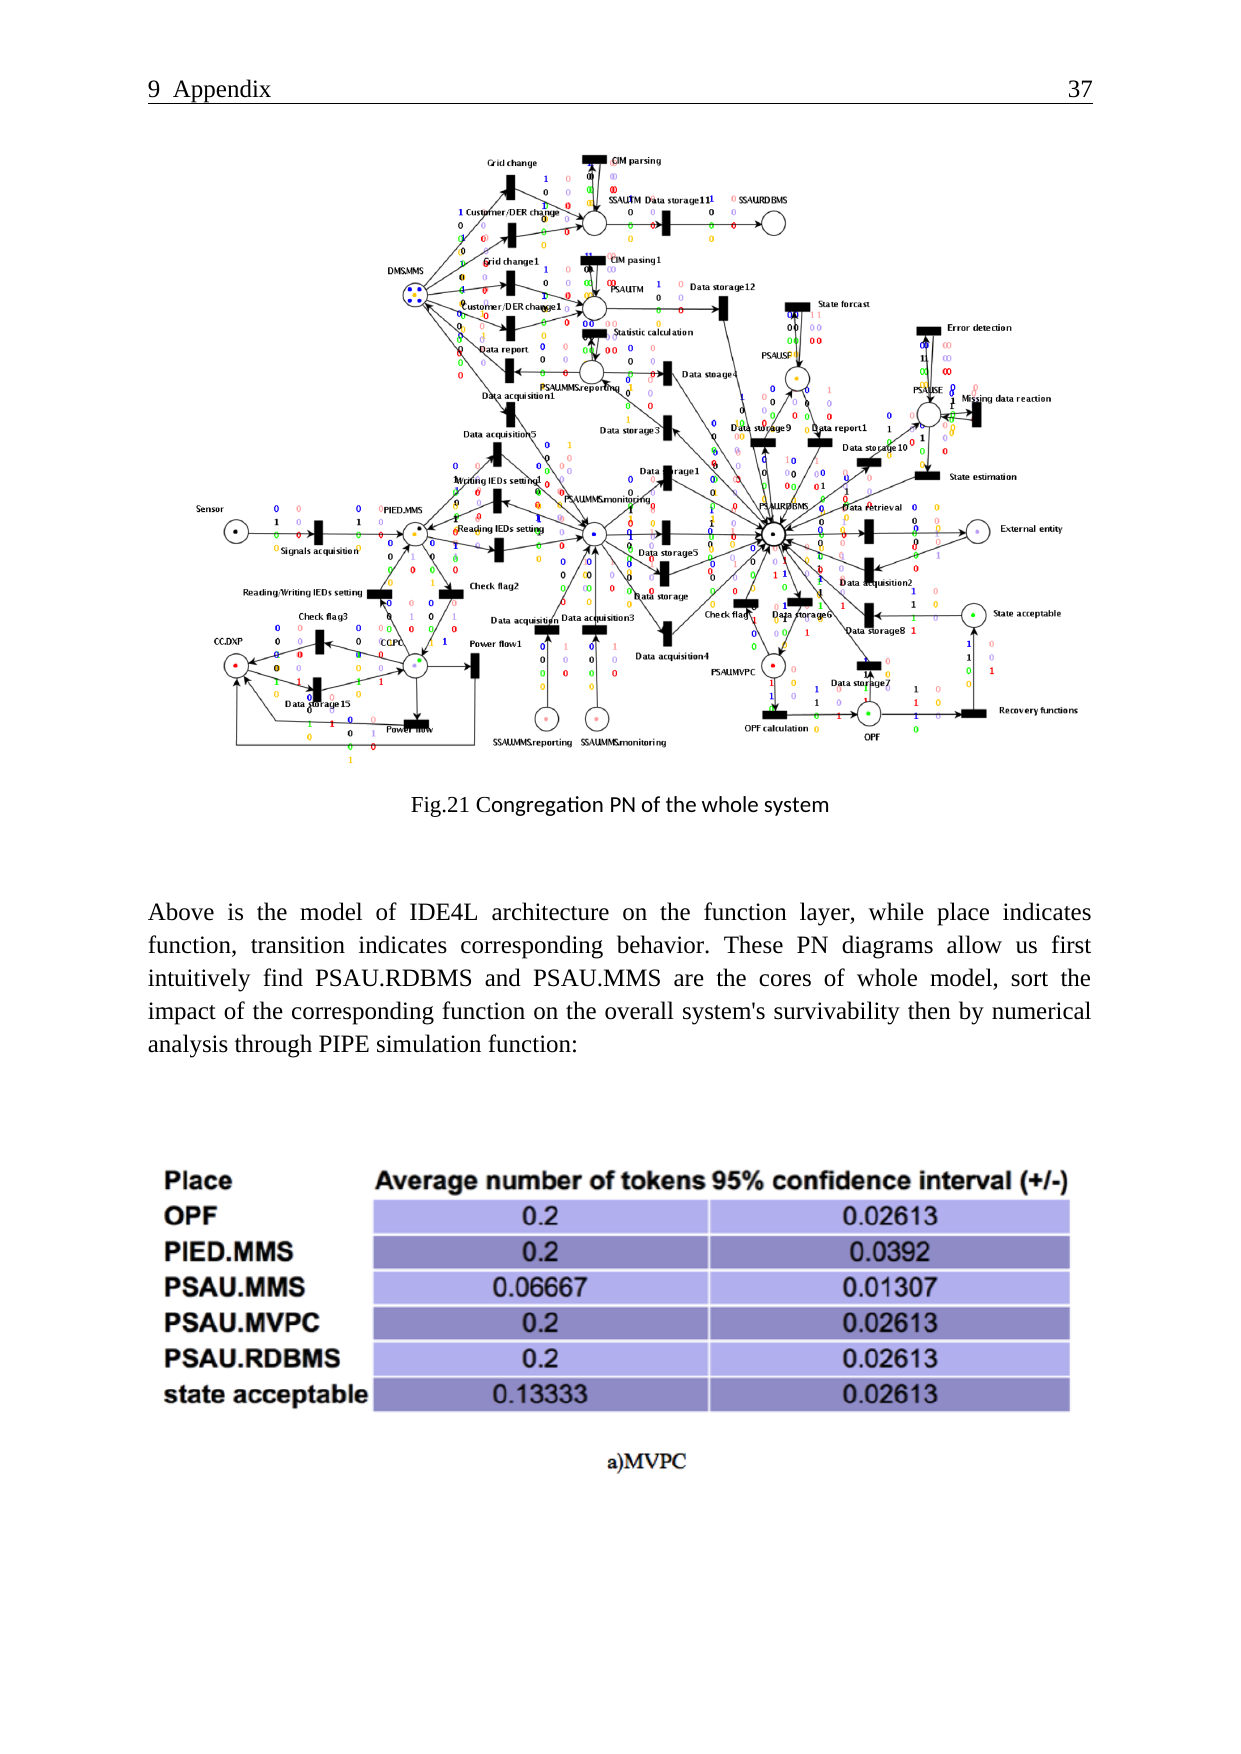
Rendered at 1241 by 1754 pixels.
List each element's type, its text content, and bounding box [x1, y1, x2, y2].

text Fig.21 Congregation PN of the whole system [148, 790, 1093, 818]
text Above is the model of IDE4L architecture on the function layer, while place indicates function, transition indicates corresponding behavior. These PN diagrams allow us first intuitively find PSAU.RDBMS and PSAU.MMS are the cores of whole model, sort the impact of the corresponding function on the overall system's survivability then by numerical analysis through PIPE simulation function: [148, 897, 1093, 1057]
picture [148, 147, 1092, 765]
picture [148, 1135, 1092, 1491]
